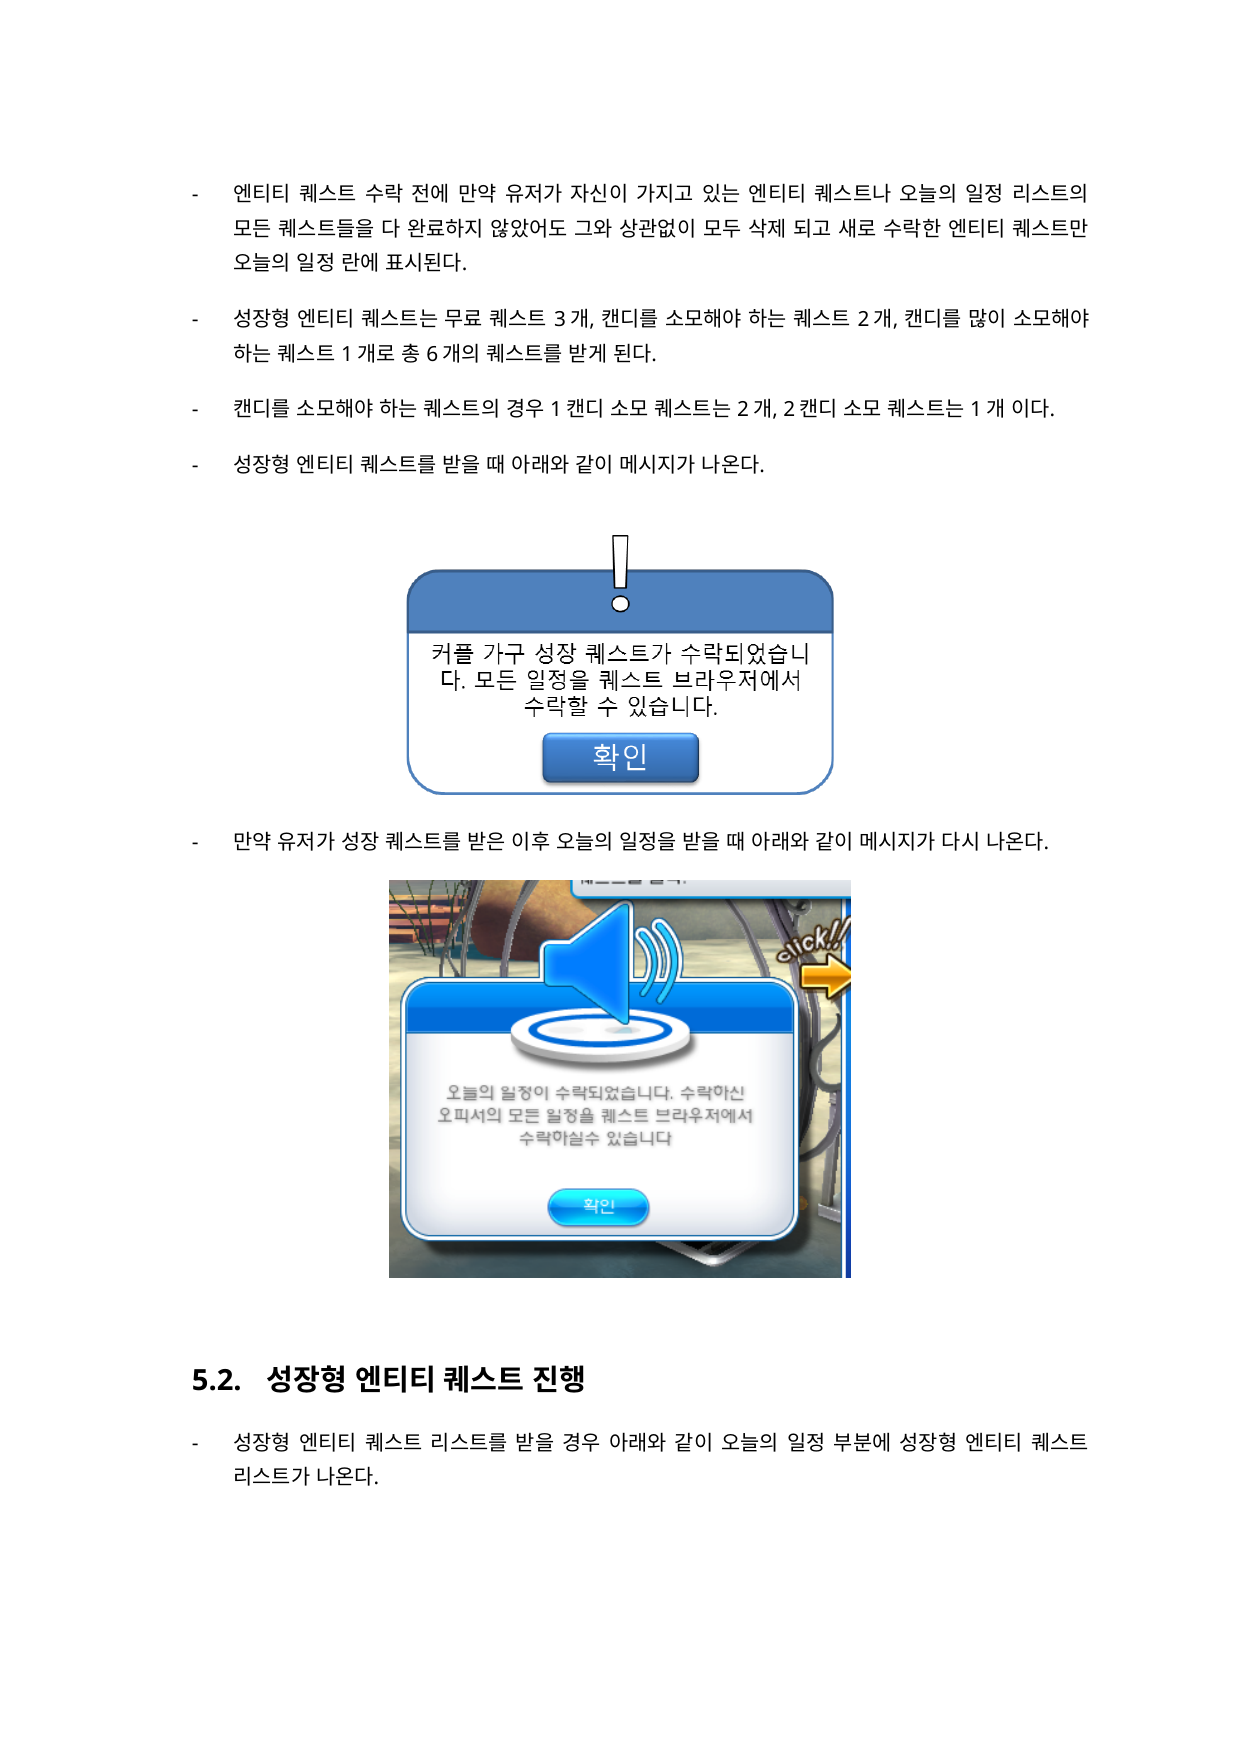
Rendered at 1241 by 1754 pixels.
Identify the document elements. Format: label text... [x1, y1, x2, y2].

list 성장형 엔티티 퀘스트 리스트를 받을 경우 아래와 같이 오늘의 일정 부분에 성장형 엔티티 퀘스트 리스트가 나온다. [192, 1426, 1090, 1491]
list 캔디를 소모해야 하는 퀘스트의 경우 1캔디 소모 퀘스트는 2개, 2캔디 소모 퀘스트는 1개 이다. [192, 393, 1090, 423]
picture [389, 880, 851, 1278]
list 만약 유저가 성장 퀘스트를 받은 이후 오늘의 일정을 받을 때 아래와 같이 메시지가 다시 나온다. [192, 825, 1090, 856]
subtitle 성장형 엔티티 퀘스트 진행 [192, 1356, 1090, 1399]
picture [573, 880, 851, 896]
list 엔티티 퀘스트 수락 전에 만약 유저가 자신이 가지고 있는 엔티티 퀘스트나 오늘의 일정 리스트의 모든 퀘스트들을 다 완료하지 않았어도 그와 상관없이 모두 삭제 되고 새로 수락한 엔티티 퀘스트만 오늘의 일정 란에 표시된다. [192, 177, 1090, 277]
list 성장형 엔티티 퀘스트를 받을 때 아래와 같이 메시지가 나온다. [192, 448, 1090, 479]
list 성장형 엔티티 퀘스트는 무료 퀘스트 3개, 캔디를 소모해야 하는 퀘스트 2개, 캔디를 많이 소모해야 하는 퀘스트 1개로 총 6개의 퀘스트를 받게 된다. [192, 302, 1090, 367]
picture [406, 503, 834, 801]
